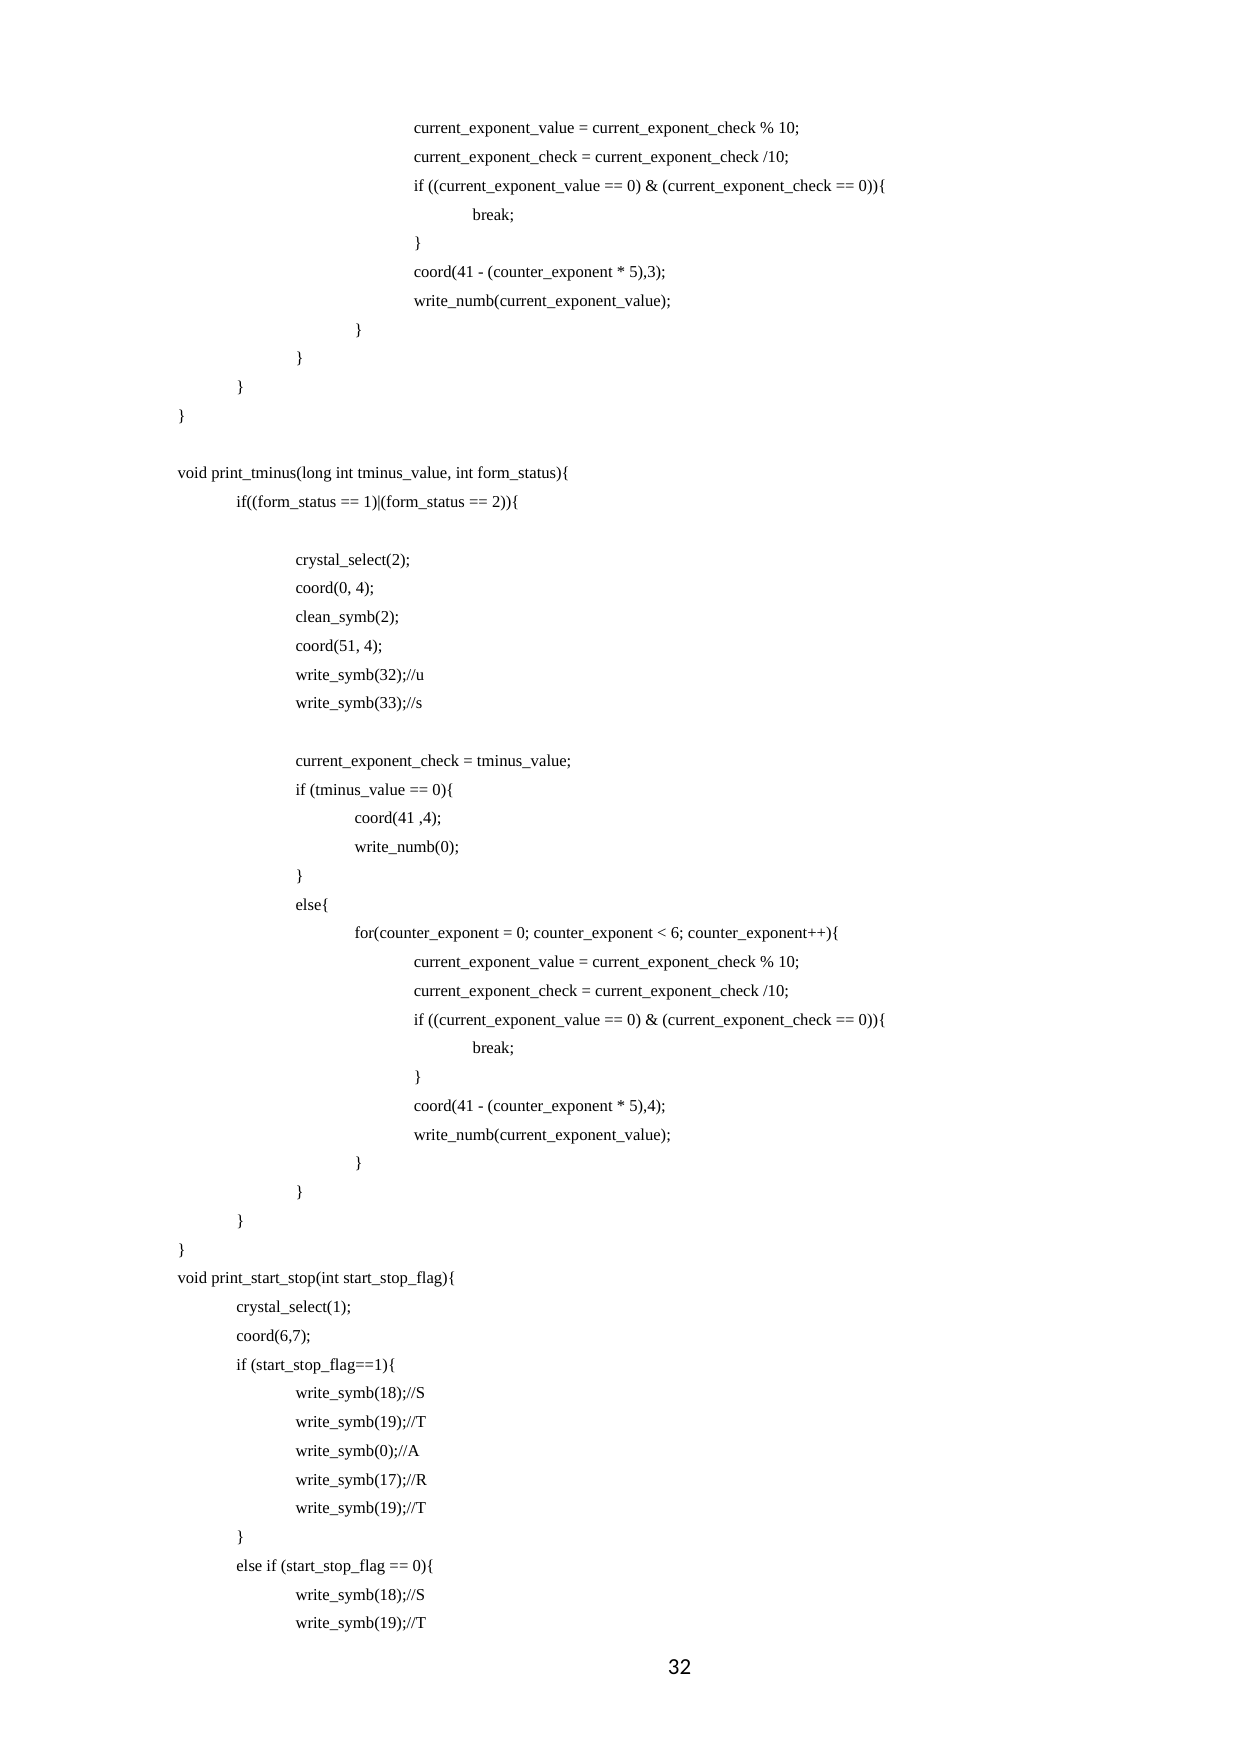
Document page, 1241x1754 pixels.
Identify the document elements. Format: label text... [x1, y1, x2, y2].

list coord(41 ,4); [177, 808, 1181, 827]
list else{ [177, 894, 1181, 913]
list clean_symb(2); [177, 607, 1181, 626]
list if (tminus_value == 0){ [177, 779, 1181, 798]
list void print_start_stop(int start_stop_flag){ [177, 1268, 1181, 1287]
list } [177, 319, 1181, 338]
list void print_tminus(long int tminus_value, int form_status){ [177, 463, 1181, 482]
list } [177, 377, 1181, 396]
list write_symb(32);//u [177, 664, 1181, 683]
list } [177, 406, 1181, 425]
list write_numb(0); [177, 837, 1181, 856]
list } [177, 1211, 1181, 1230]
list write_numb(current_exponent_value); [177, 1124, 1181, 1143]
list break; [177, 1038, 1181, 1057]
list write_symb(19);//T [177, 1498, 1181, 1517]
list write_symb(33);//s [177, 693, 1181, 712]
list write_symb(19);//T [177, 1613, 1181, 1632]
list } [177, 348, 1181, 367]
list coord(6,7); [177, 1326, 1181, 1345]
list current_exponent_value = current_exponent_check % 10; [177, 118, 1181, 137]
list coord(41 - (counter_exponent * 5),3); [177, 262, 1181, 281]
list write_symb(17);//R [177, 1469, 1181, 1488]
list current_exponent_check = current_exponent_check /10; [177, 981, 1181, 1000]
list if ((current_exponent_value == 0) & (current_exponent_check == 0)){ [177, 1009, 1181, 1028]
list write_symb(18);//S [177, 1383, 1181, 1402]
list write_symb(18);//S [177, 1584, 1181, 1603]
list crystal_select(1); [177, 1297, 1181, 1316]
list write_symb(0);//A [177, 1441, 1181, 1460]
list current_exponent_value = current_exponent_check % 10; [177, 952, 1181, 971]
list coord(0, 4); [177, 578, 1181, 597]
list if((form_status == 1)|(form_status == 2)){ [177, 492, 1181, 511]
list } [177, 1153, 1181, 1172]
list if ((current_exponent_value == 0) & (current_exponent_check == 0)){ [177, 176, 1181, 195]
list } [177, 1067, 1181, 1086]
list } [177, 1239, 1181, 1258]
list } [177, 233, 1181, 252]
list for(counter_exponent = 0; counter_exponent < 6; counter_exponent++){ [177, 923, 1181, 942]
list coord(51, 4); [177, 636, 1181, 655]
list } [177, 866, 1181, 885]
list coord(41 - (counter_exponent * 5),4); [177, 1096, 1181, 1115]
list current_exponent_check = current_exponent_check /10; [177, 147, 1181, 166]
list if (start_stop_flag==1){ [177, 1354, 1181, 1373]
list } [177, 1182, 1181, 1201]
list break; [177, 204, 1181, 223]
list crystal_select(2); [177, 549, 1181, 568]
list } [177, 1527, 1181, 1546]
list else if (start_stop_flag == 0){ [177, 1556, 1181, 1575]
list write_symb(19);//T [177, 1412, 1181, 1431]
list current_exponent_check = tminus_value; [177, 751, 1181, 770]
list write_numb(current_exponent_value); [177, 291, 1181, 310]
